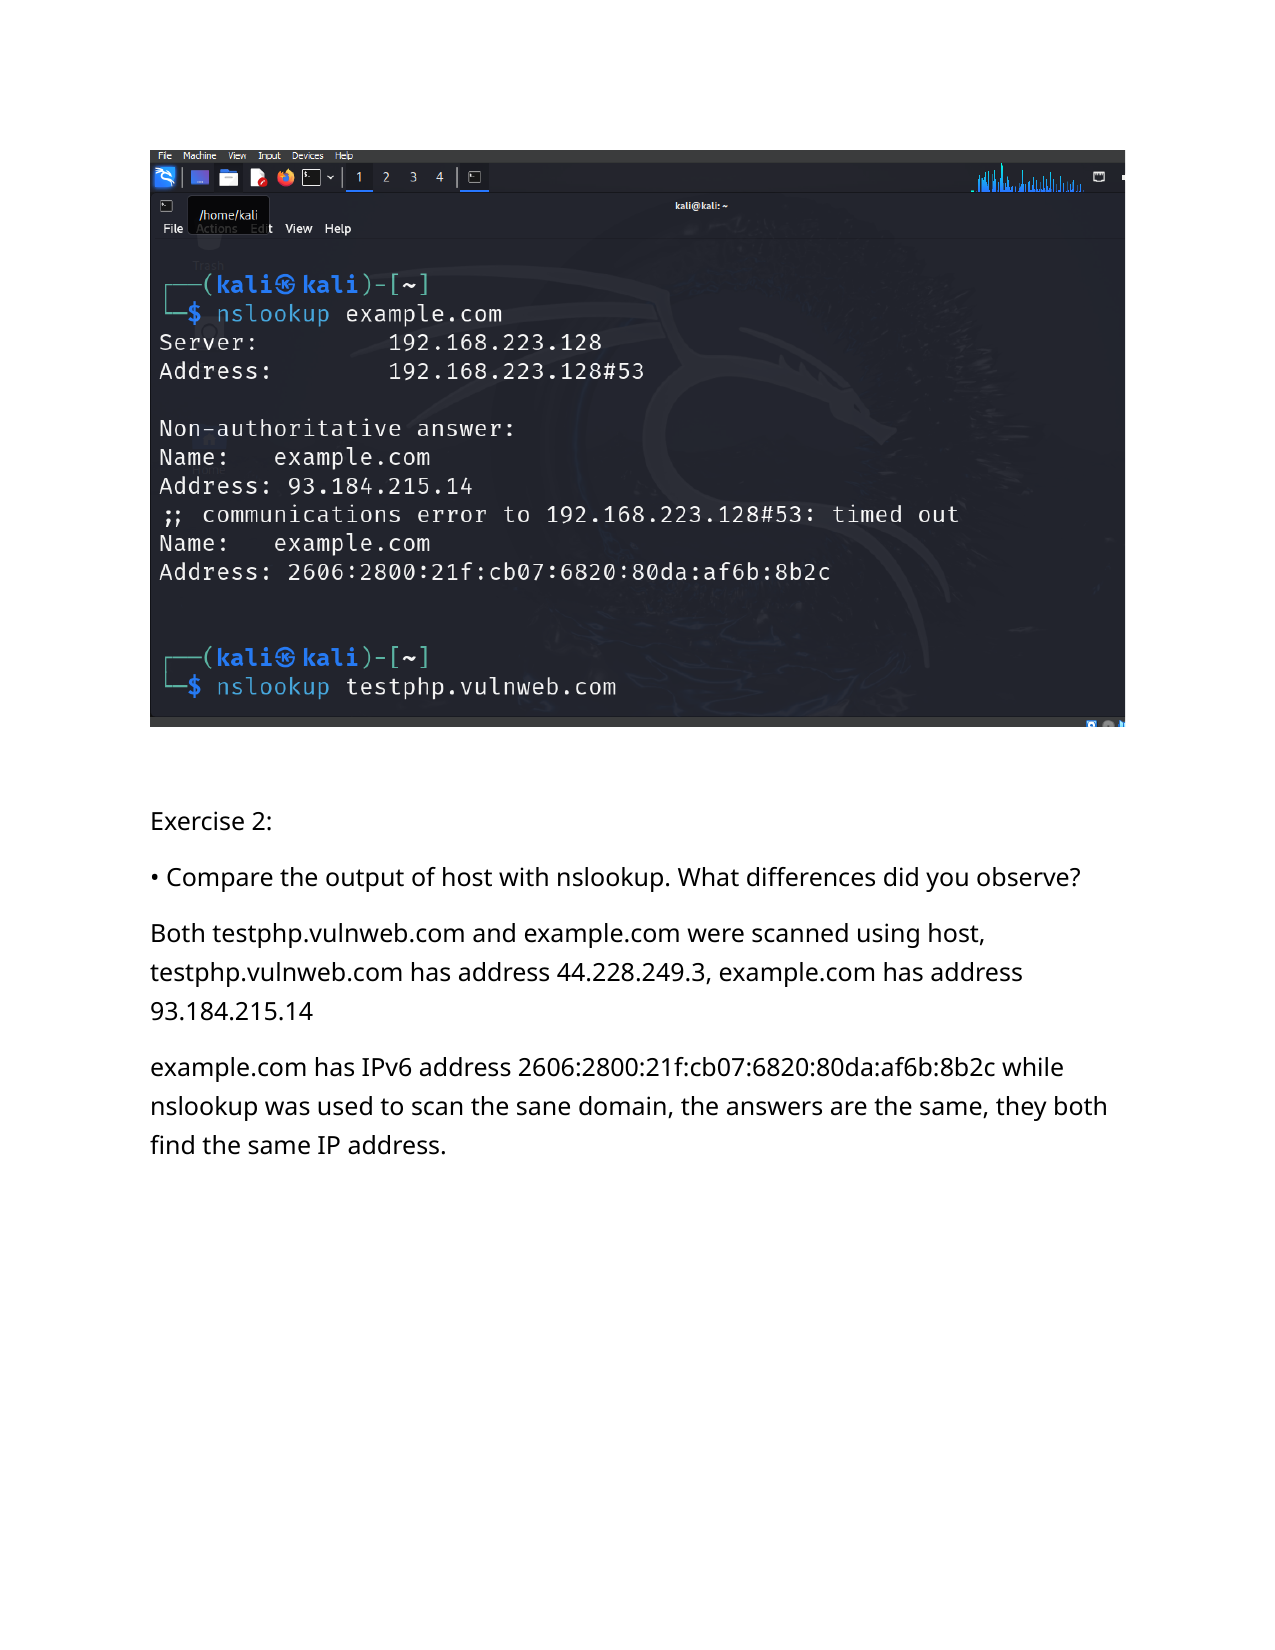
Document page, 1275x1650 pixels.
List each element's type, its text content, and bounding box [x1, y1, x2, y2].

text Both testphp.vulnweb.com and example.com were scanned using host, testphp.vulnweb.com has address 44.228.249.3, example.com has address 93.184.215.14 [150, 916, 1125, 1028]
text • Compare the output of host with nslookup. What differences did you observe? [150, 860, 1125, 894]
picture [150, 150, 1125, 727]
text example.com has IPv6 address 2606:2800:21f:cb07:6820:80da:af6b:8b2c while nslookup was used to scan the sane domain, the answers are the same, they both find the same IP address. [150, 1050, 1125, 1162]
text Exercise 2: [150, 804, 1125, 838]
